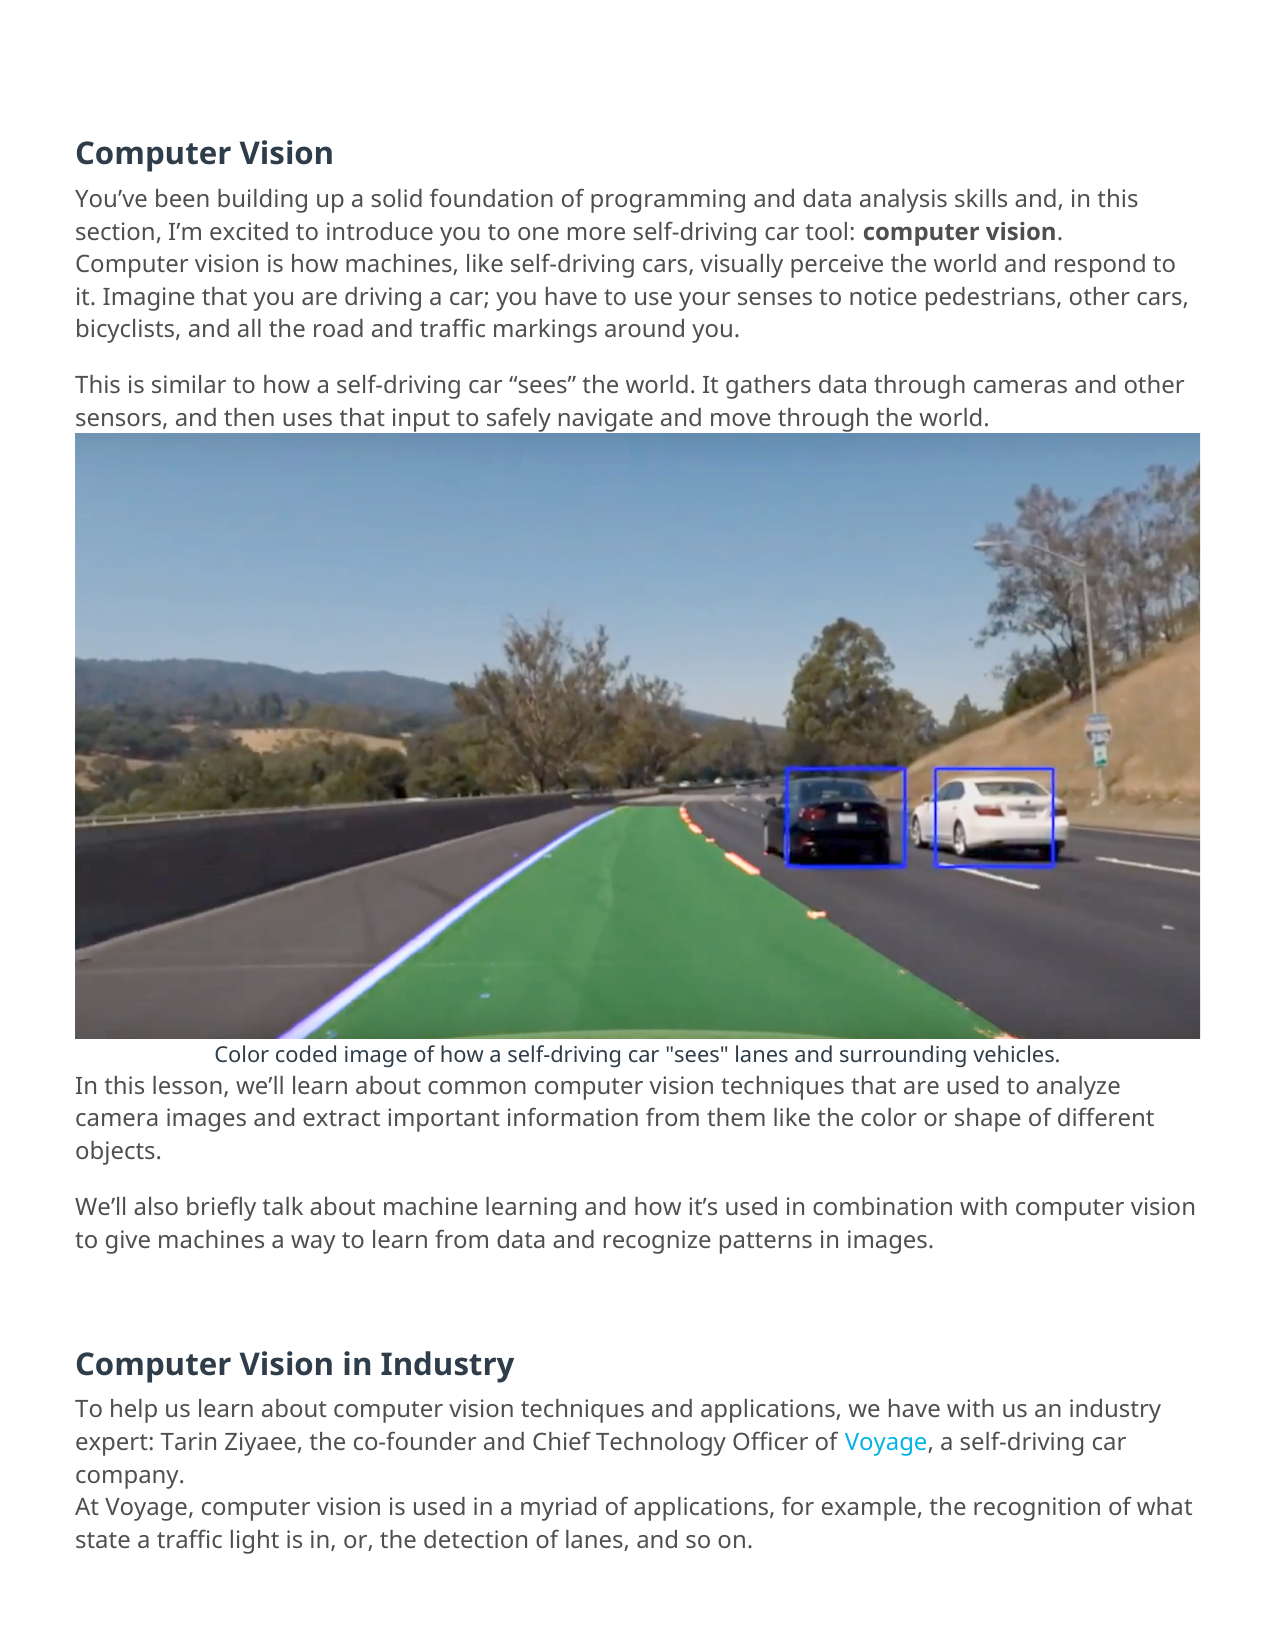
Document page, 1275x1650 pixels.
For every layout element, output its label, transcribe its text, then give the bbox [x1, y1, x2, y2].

text Computer Vision [75, 131, 1200, 174]
text You’ve been building up a solid foundation of programming and data analysis skills and, in this section, I’m excited to introduce you to one more self-driving car tool: computer vision. [75, 182, 1200, 247]
text We’ll also briefly talk about machine learning and how it’s used in combination with computer vision to give machines a way to learn from data and recognize patterns in images. [75, 1190, 1200, 1255]
text Color coded image of how a self-driving car "sees" lanes and surrounding vehicles. [75, 1039, 1200, 1068]
subtitle Computer Vision in Industry [75, 1342, 1200, 1384]
text This is similar to how a self-driving car “sees” the world. It gathers data through cameras and other sensors, and then uses that input to safely navigate and move through the world. [75, 368, 1200, 433]
text In this lesson, we’ll learn about common computer vision techniques that are used to analyze camera images and extract important information from them like the color or shape of different objects. [75, 1068, 1200, 1166]
text Computer vision is how machines, like self-driving cars, visually perceive the world and respond to it. Imagine that you are driving a car; you have to use your senses to notice pedestrians, other cars, bicyclists, and all the road and traffic markings around you. [75, 247, 1200, 345]
text To help us learn about computer vision techniques and applications, we have with us an industry expert: Tarin Ziyaee, the co-founder and Chief Technology Officer of Voyage, a self-driving car company. [75, 1392, 1200, 1490]
text At Voyage, computer vision is used in a myriad of applications, for example, the recognition of what state a traffic light is in, or, the detection of lanes, and so on. [75, 1490, 1200, 1555]
picture [75, 433, 1200, 1039]
